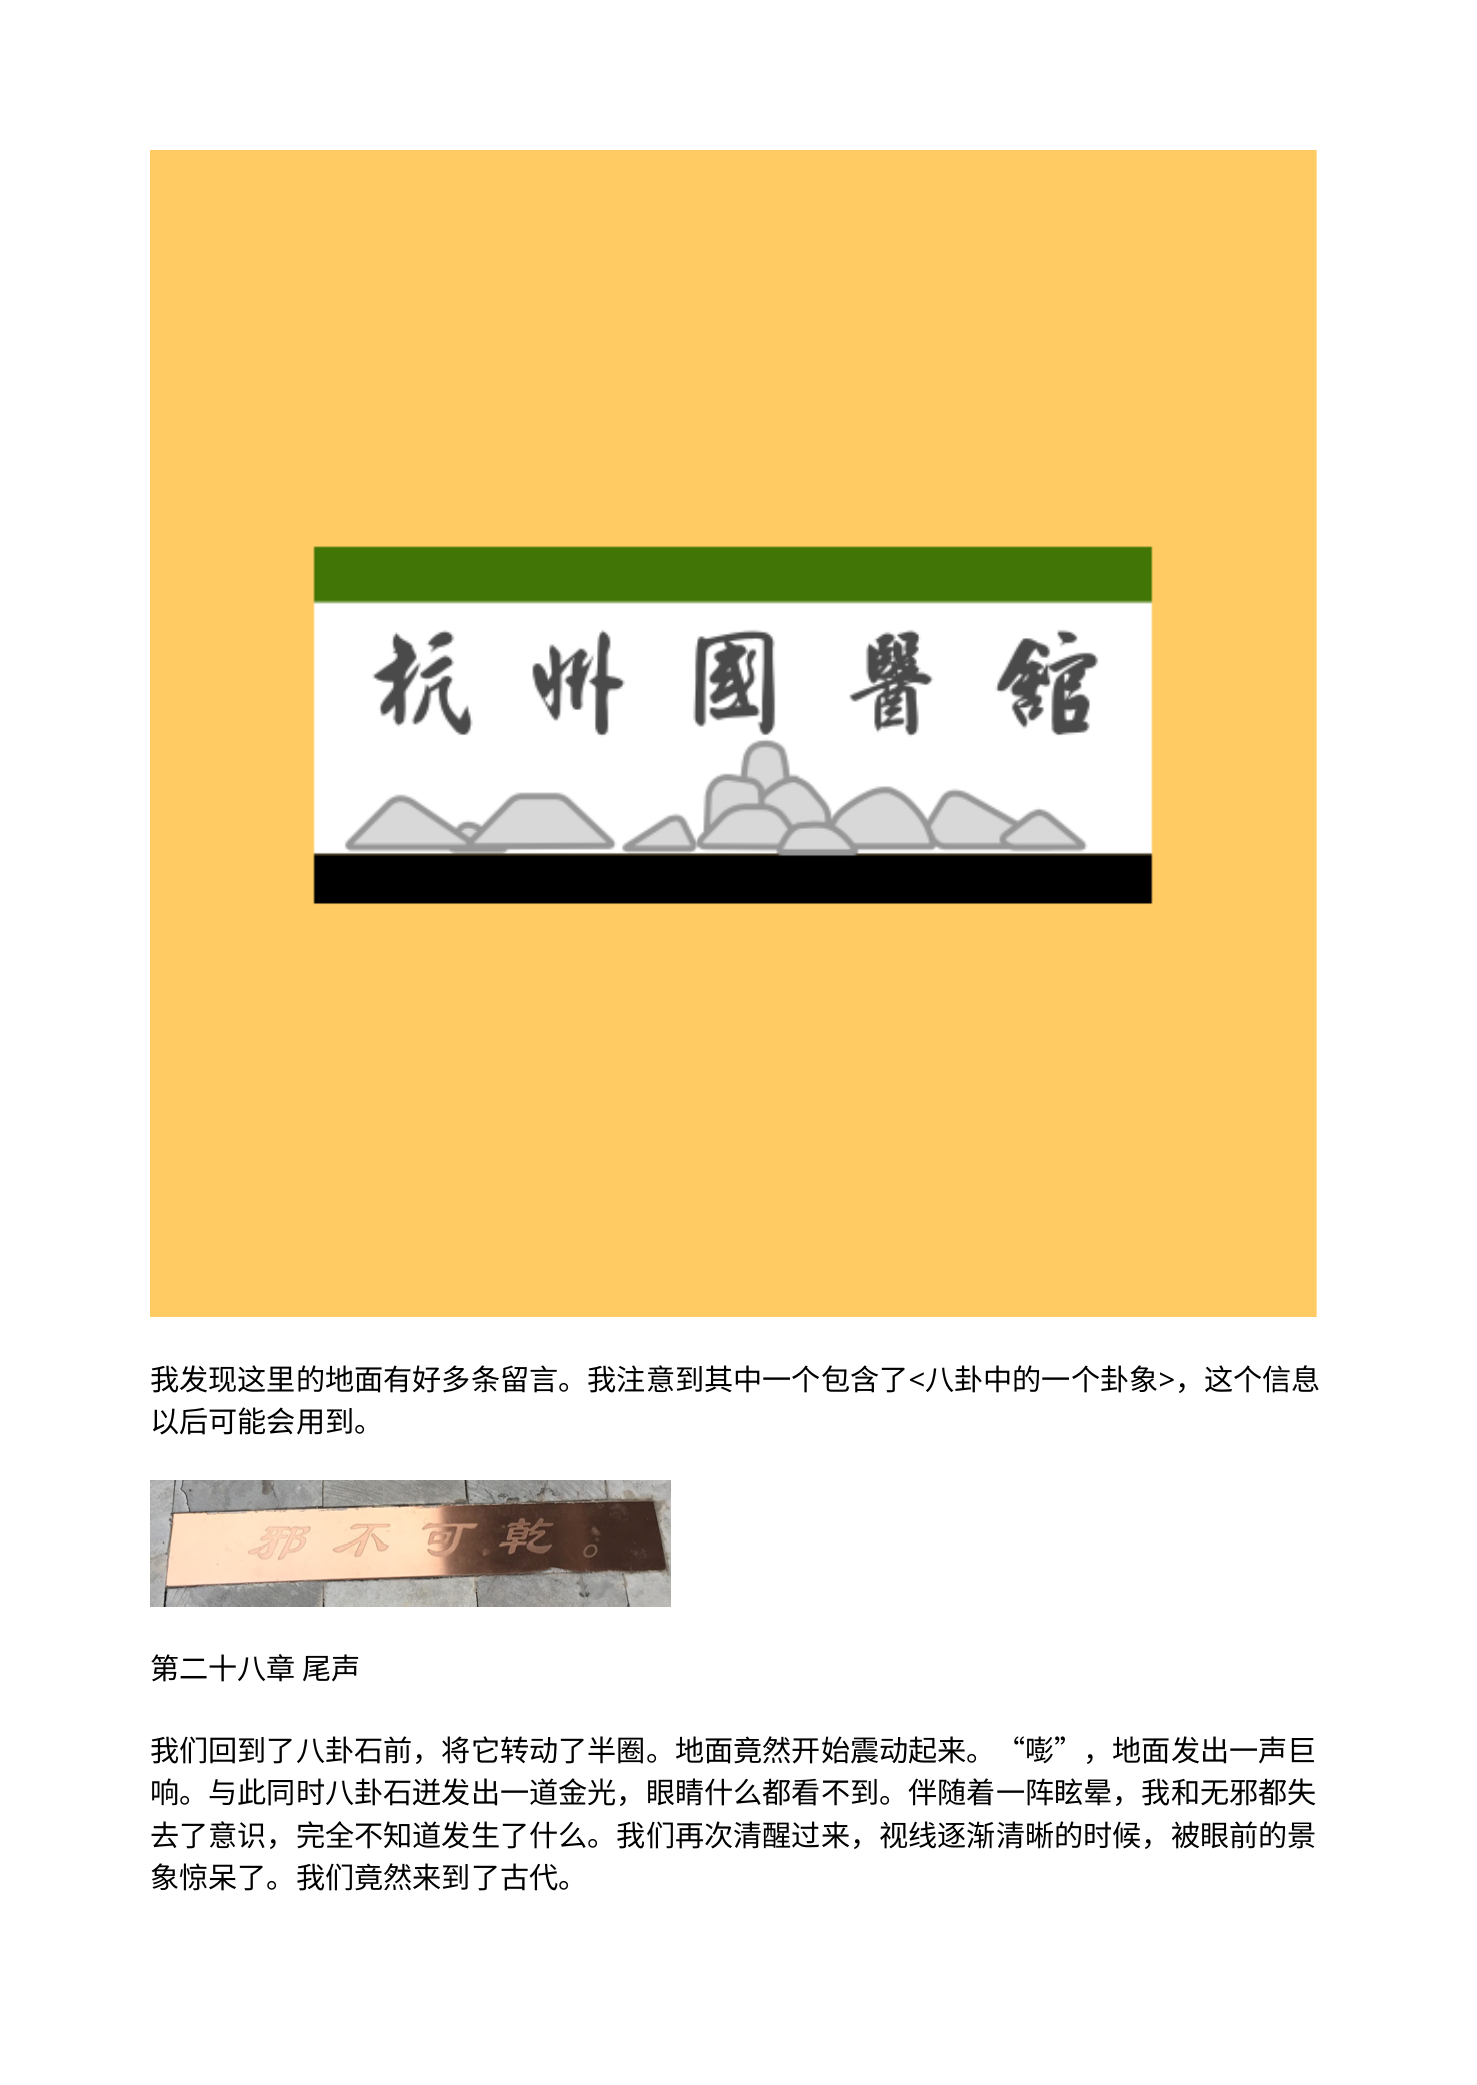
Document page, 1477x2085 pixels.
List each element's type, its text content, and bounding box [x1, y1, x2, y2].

picture [150, 1480, 671, 1607]
text 我们回到了八卦石前，将它转动了半圈。地面竟然开始震动起来。“嘭”，地面发出一声巨响。与此同时八卦石迸发出一道金光，眼睛什么都看不到。伴随着一阵眩晕，我和无邪都失去了意识，完全不知道发生了什么。我们再次清醒过来，视线逐渐清晰的时候，被眼前的景象惊呆了。我们竟然来到了古代。 [150, 1728, 1326, 1897]
picture [150, 150, 1317, 1317]
text 我发现这里的地面有好多条留言。我注意到其中一个包含了<八卦中的一个卦象>，这个信息以后可能会用到。 [150, 1356, 1326, 1441]
text 第二十八章 尾声 [150, 1646, 1326, 1688]
